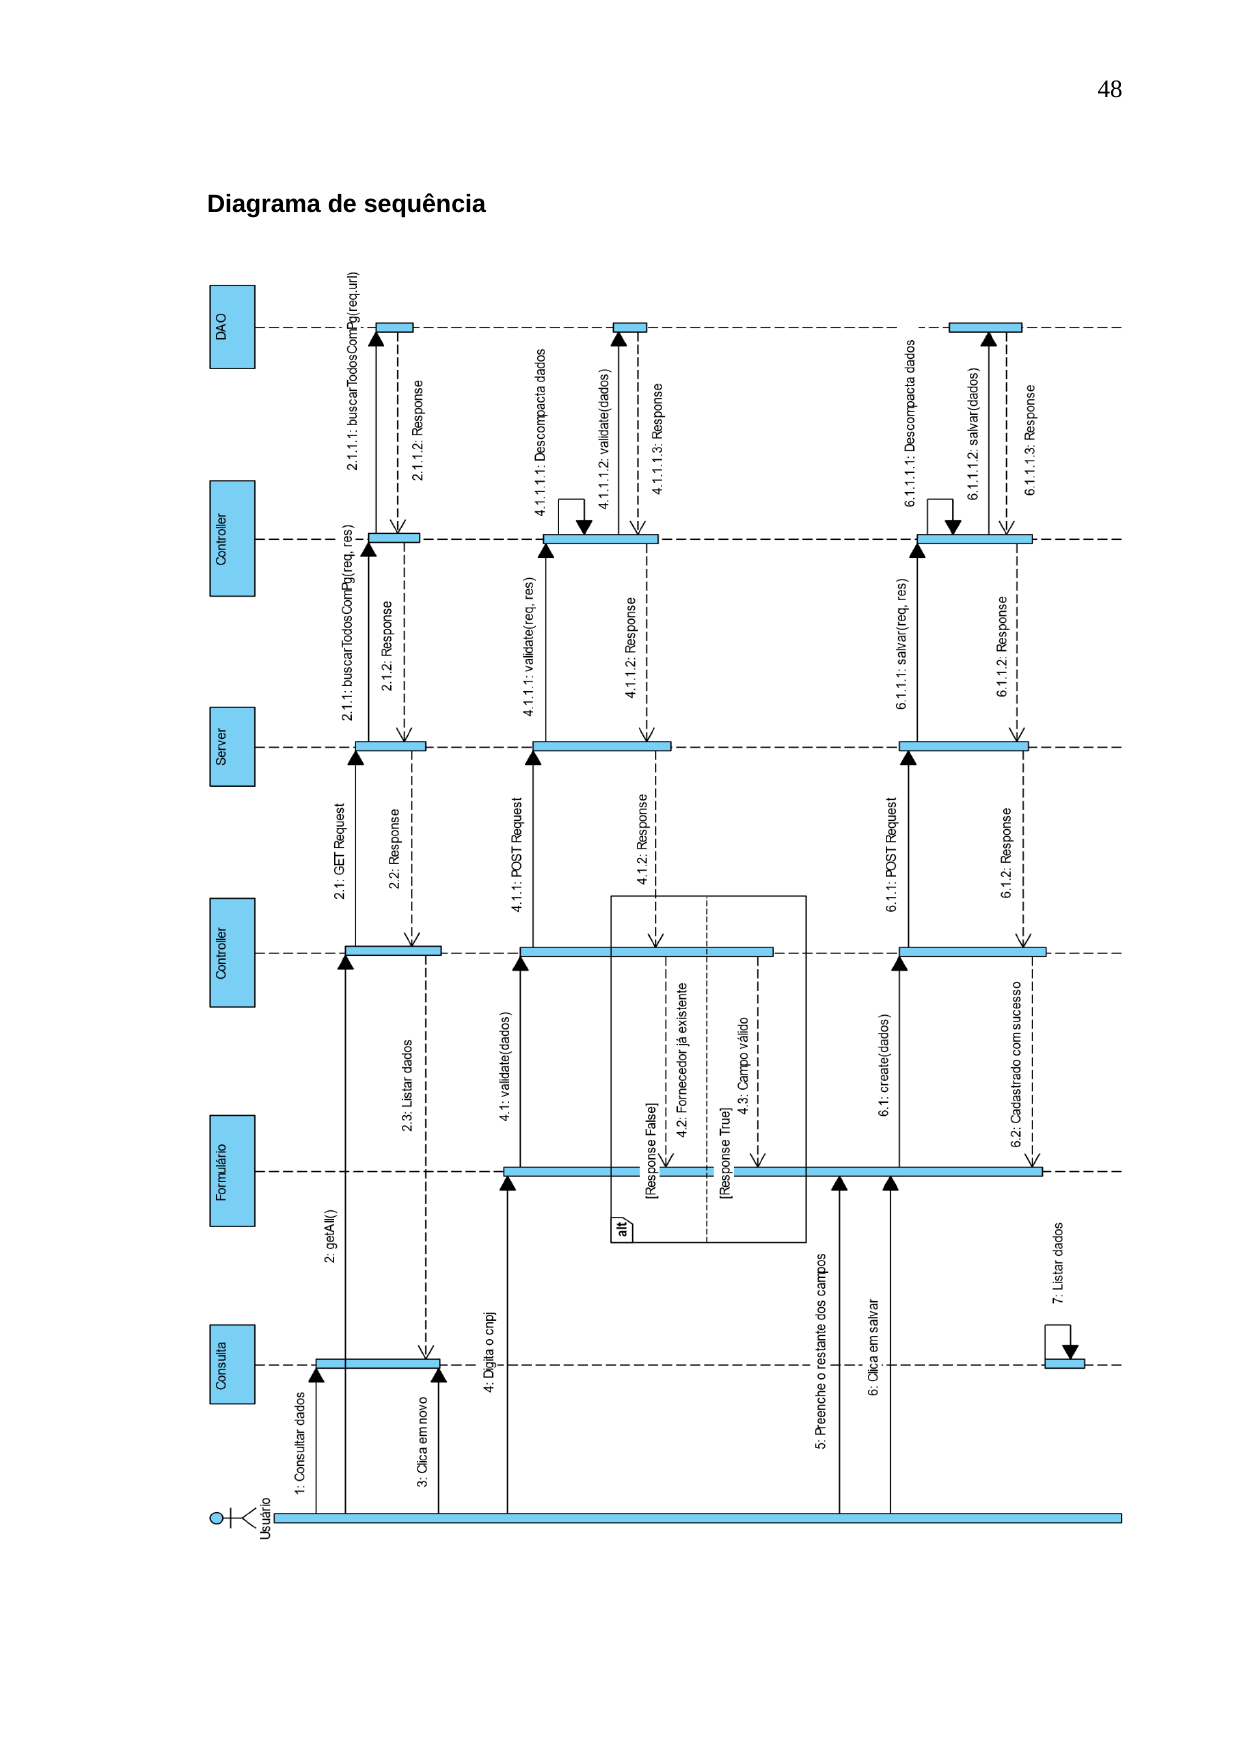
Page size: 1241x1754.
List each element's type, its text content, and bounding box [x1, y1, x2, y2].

picture [209, 250, 1127, 1552]
text Diagrama de sequência [207, 189, 1122, 217]
